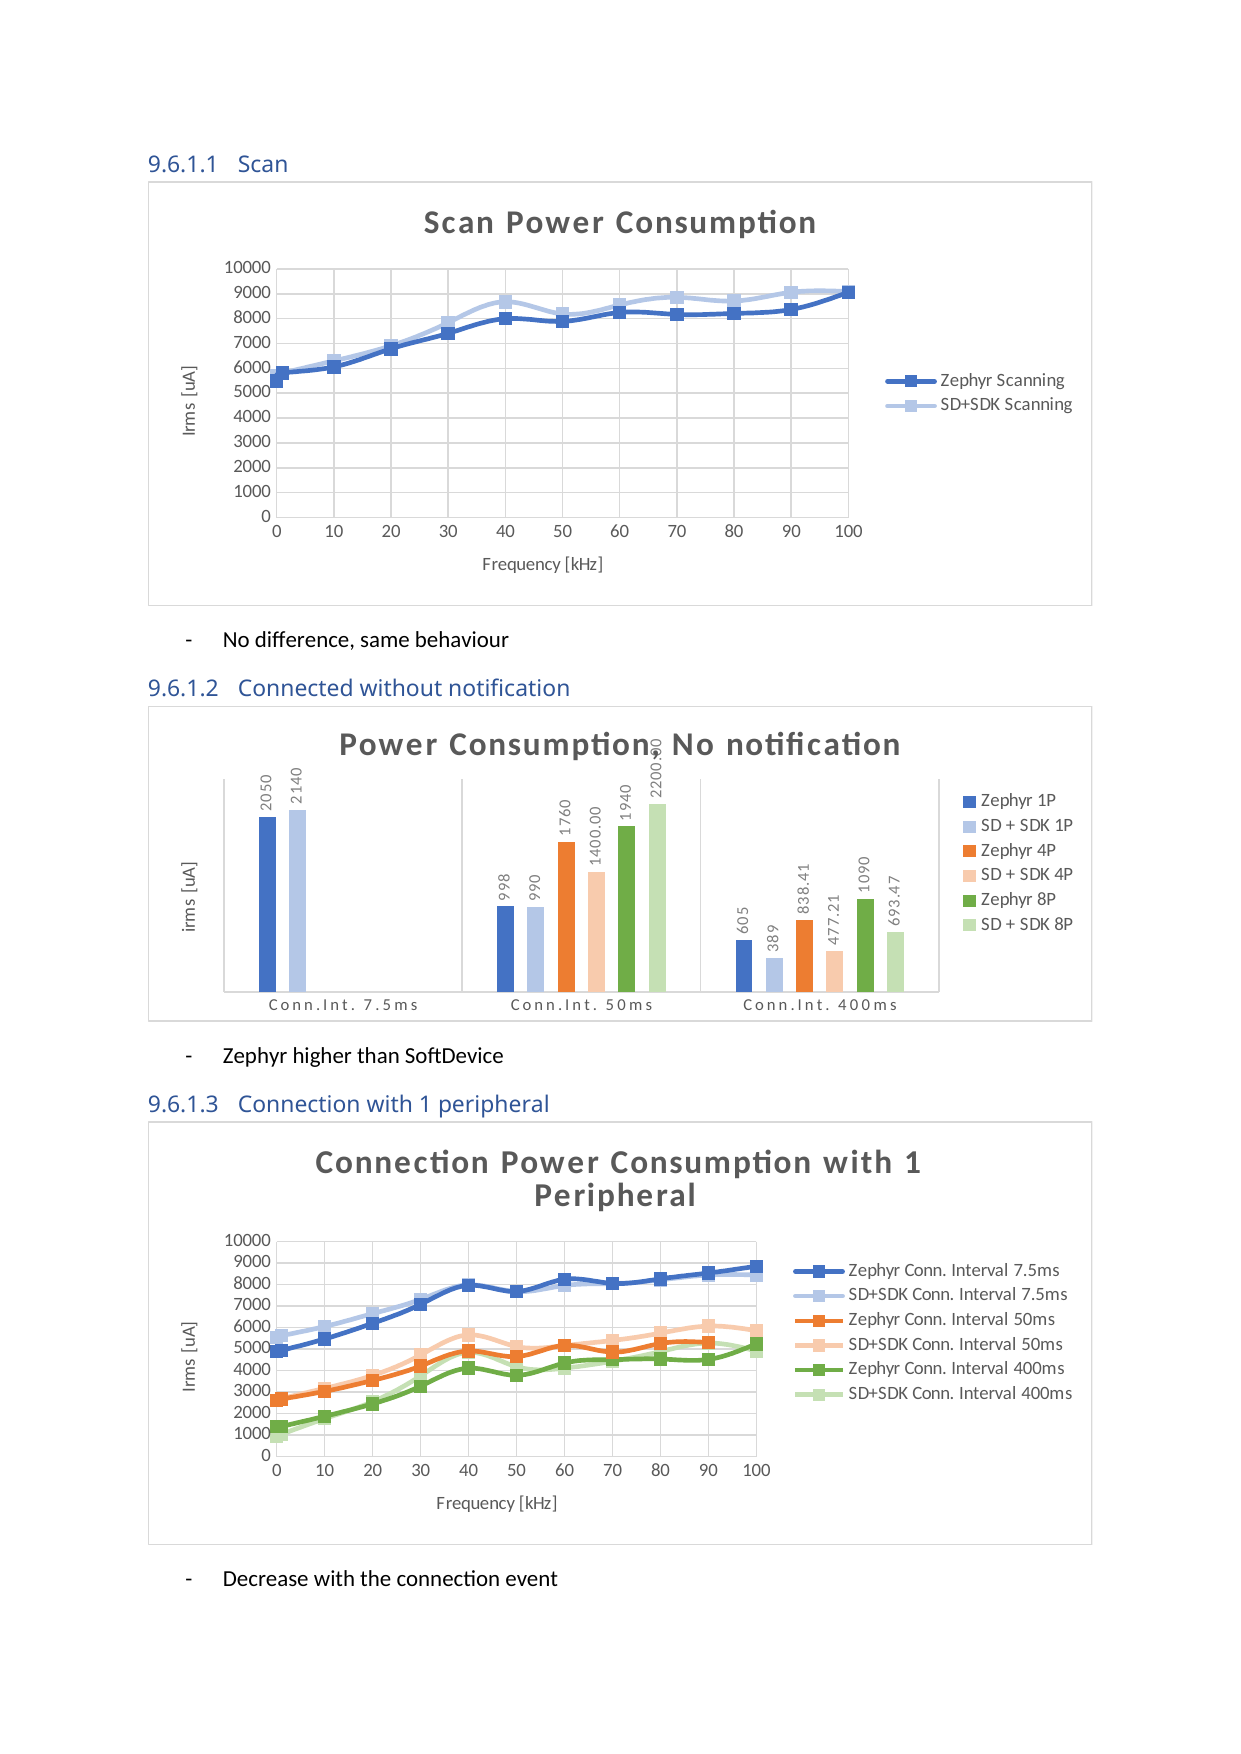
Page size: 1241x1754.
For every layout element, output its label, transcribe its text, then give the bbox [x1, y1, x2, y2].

list No difference, same behaviour [185, 625, 1093, 653]
subtitle Connection with 1 peripheral [148, 1088, 1093, 1119]
subtitle Scan [148, 148, 1093, 179]
list Zephyr higher than SoftDevice [185, 1041, 1093, 1069]
list Decrease with the connection event [185, 1564, 1093, 1592]
subtitle Connected without notification [148, 672, 1093, 703]
